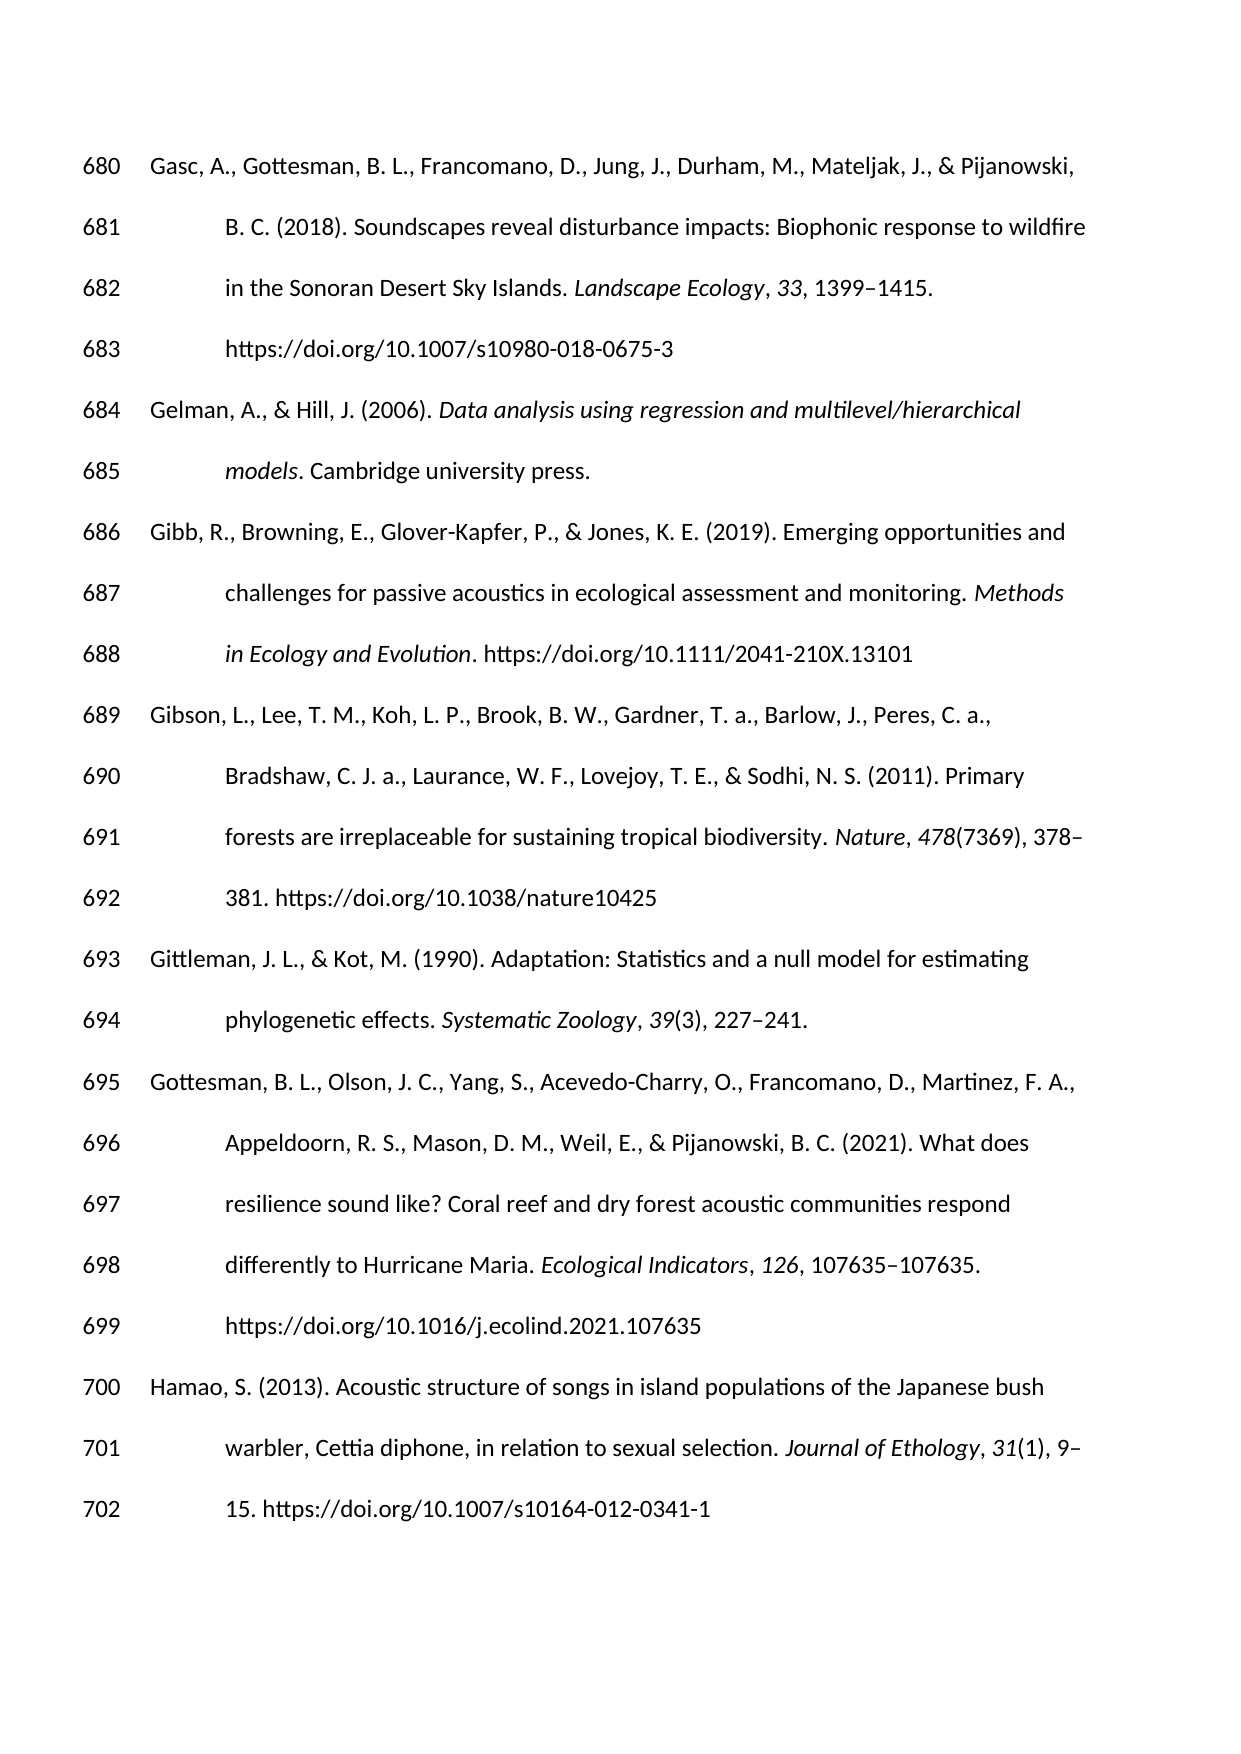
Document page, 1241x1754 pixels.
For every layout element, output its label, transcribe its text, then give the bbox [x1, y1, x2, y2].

text Gittleman, J. L., & Kot, M. (1990). Adaptation: Statistics and a null model for estimating phylogenetic effects. Systematic Zoology, 39(3), 227–241. [150, 943, 1090, 1035]
text Gottesman, B. L., Olson, J. C., Yang, S., Acevedo-Charry, O., Francomano, D., Martinez, F. A., Appeldoorn, R. S., Mason, D. M., Weil, E., & Pijanowski, B. C. (2021). What does resilience sound like? Coral reef and dry forest acoustic communities respond differently to Hurricane Maria. Ecological Indicators, 126, 107635–107635. https://doi.org/10.1016/j.ecolind.2021.107635 [150, 1066, 1090, 1340]
text Gibb, R., Browning, E., Glover-Kapfer, P., & Jones, K. E. (2019). Emerging opportunities and challenges for passive acoustics in ecological assessment and monitoring. Methods in Ecology and Evolution. https://doi.org/10.1111/2041-210X.13101 [150, 516, 1090, 669]
text Gibson, L., Lee, T. M., Koh, L. P., Brook, B. W., Gardner, T. a., Barlow, J., Peres, C. a., Bradshaw, C. J. a., Laurance, W. F., Lovejoy, T. E., & Sodhi, N. S. (2011). Primary forests are irreplaceable for sustaining tropical biodiversity. Nature, 478(7369), 378–381. https://doi.org/10.1038/nature10425 [150, 699, 1090, 913]
text Gelman, A., & Hill, J. (2006). Data analysis using regression and multilevel/hierarchical models. Cambridge university press. [150, 394, 1090, 486]
text Hamao, S. (2013). Acoustic structure of songs in island populations of the Japanese bush warbler, Cettia diphone, in relation to sexual selection. Journal of Ethology, 31(1), 9–15. https://doi.org/10.1007/s10164-012-0341-1 [150, 1371, 1090, 1523]
text Gasc, A., Gottesman, B. L., Francomano, D., Jung, J., Durham, M., Mateljak, J., & Pijanowski, B. C. (2018). Soundscapes reveal disturbance impacts: Biophonic response to wildfire in the Sonoran Desert Sky Islands. Landscape Ecology, 33, 1399–1415. https://doi.org/10.1007/s10980-018-0675-3 [150, 150, 1090, 364]
